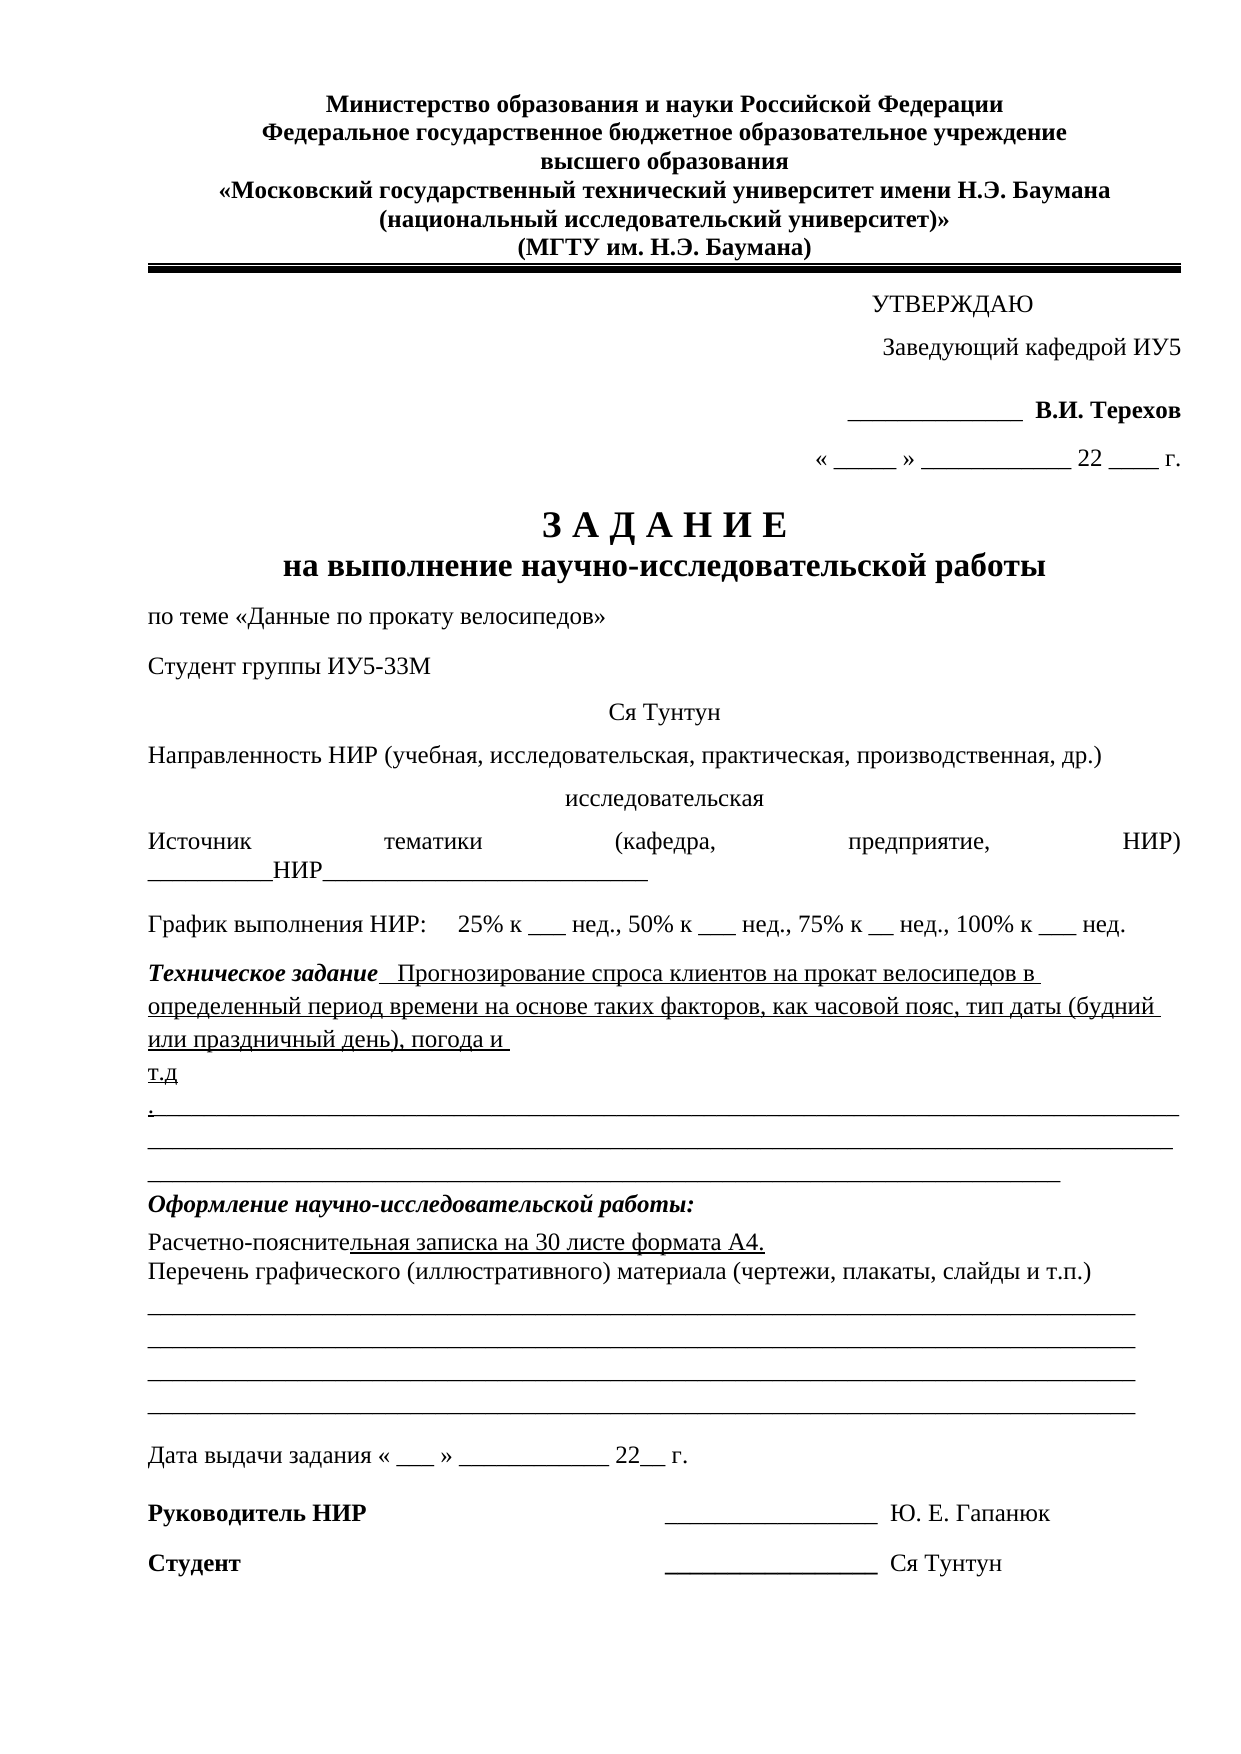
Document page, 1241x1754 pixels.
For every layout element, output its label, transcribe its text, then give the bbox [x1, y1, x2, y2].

text ЗАДАНИЕ [148, 503, 1181, 546]
text Источник тематики (кафедра, предприятие, НИР) __________НИР__________________________ [148, 826, 1181, 883]
text _______________________________________________________________________________ [148, 1355, 1181, 1384]
text УТВЕРЖДАЮ [148, 289, 1033, 318]
text (национальный исследовательский университет)» [148, 204, 1181, 232]
text Студент _________________ Ся Тунтун [148, 1548, 1181, 1577]
text «Московский государственный технический университет имени Н.Э. Баумана [148, 175, 1181, 204]
text Оформление научно-исследовательской работы: [148, 1189, 1181, 1218]
text _______________________________________________________________________________ [148, 1322, 1181, 1351]
text Федеральное государственное бюджетное образовательное учреждение [148, 117, 1181, 146]
text Направленность НИР (учебная, исследовательская, практическая, производственная, др.) [148, 740, 1181, 768]
text на выполнение научно-исследовательской работы [148, 546, 1181, 584]
text Дата выдачи задания « ___ » ____________ 22__ г. [148, 1441, 1181, 1469]
text Перечень графического (иллюстративного) материала (чертежи, плакаты, слайды и т.п.) [148, 1256, 1181, 1285]
text Руководитель НИР _________________ Ю. Е. Гапанюк [148, 1498, 1181, 1527]
text высшего образования [148, 146, 1181, 175]
text « _____ » ____________ 22 ____ г. [148, 443, 1181, 471]
text Студент группы ИУ5-33М [148, 651, 1181, 680]
text Заведующий кафедрой ИУ5 [148, 332, 1181, 395]
text (МГТУ им. Н.Э. Баумана) [148, 232, 1181, 263]
text Расчетно-пояснительная записка на 30 листе формата А4. [148, 1227, 1181, 1256]
text Техническое задание Прогнозирование спроса клиентов на прокат велосипедов в определенный период времени на основе таких факторов, как часовой пояс, тип даты (будний или праздничный день), погода и т.д._____________________________________________________________________________________________________________________________________________________________________________________________________________________________________________ [148, 958, 1181, 1185]
text ______________ В.И. Терехов [148, 395, 1181, 423]
text _______________________________________________________________________________ [148, 1388, 1181, 1417]
text Министерство образования и науки Российской Федерации [148, 89, 1181, 117]
text Ся Тунтун [148, 697, 1181, 725]
text по теме «Данные по прокату велосипедов» [148, 601, 1181, 629]
text _______________________________________________________________________________ [148, 1289, 1181, 1318]
text исследовательская [148, 783, 1181, 812]
text График выполнения НИР: 25% к ___ нед., 50% к ___ нед., 75% к __ нед., 100% к ___ нед. [148, 908, 1181, 939]
